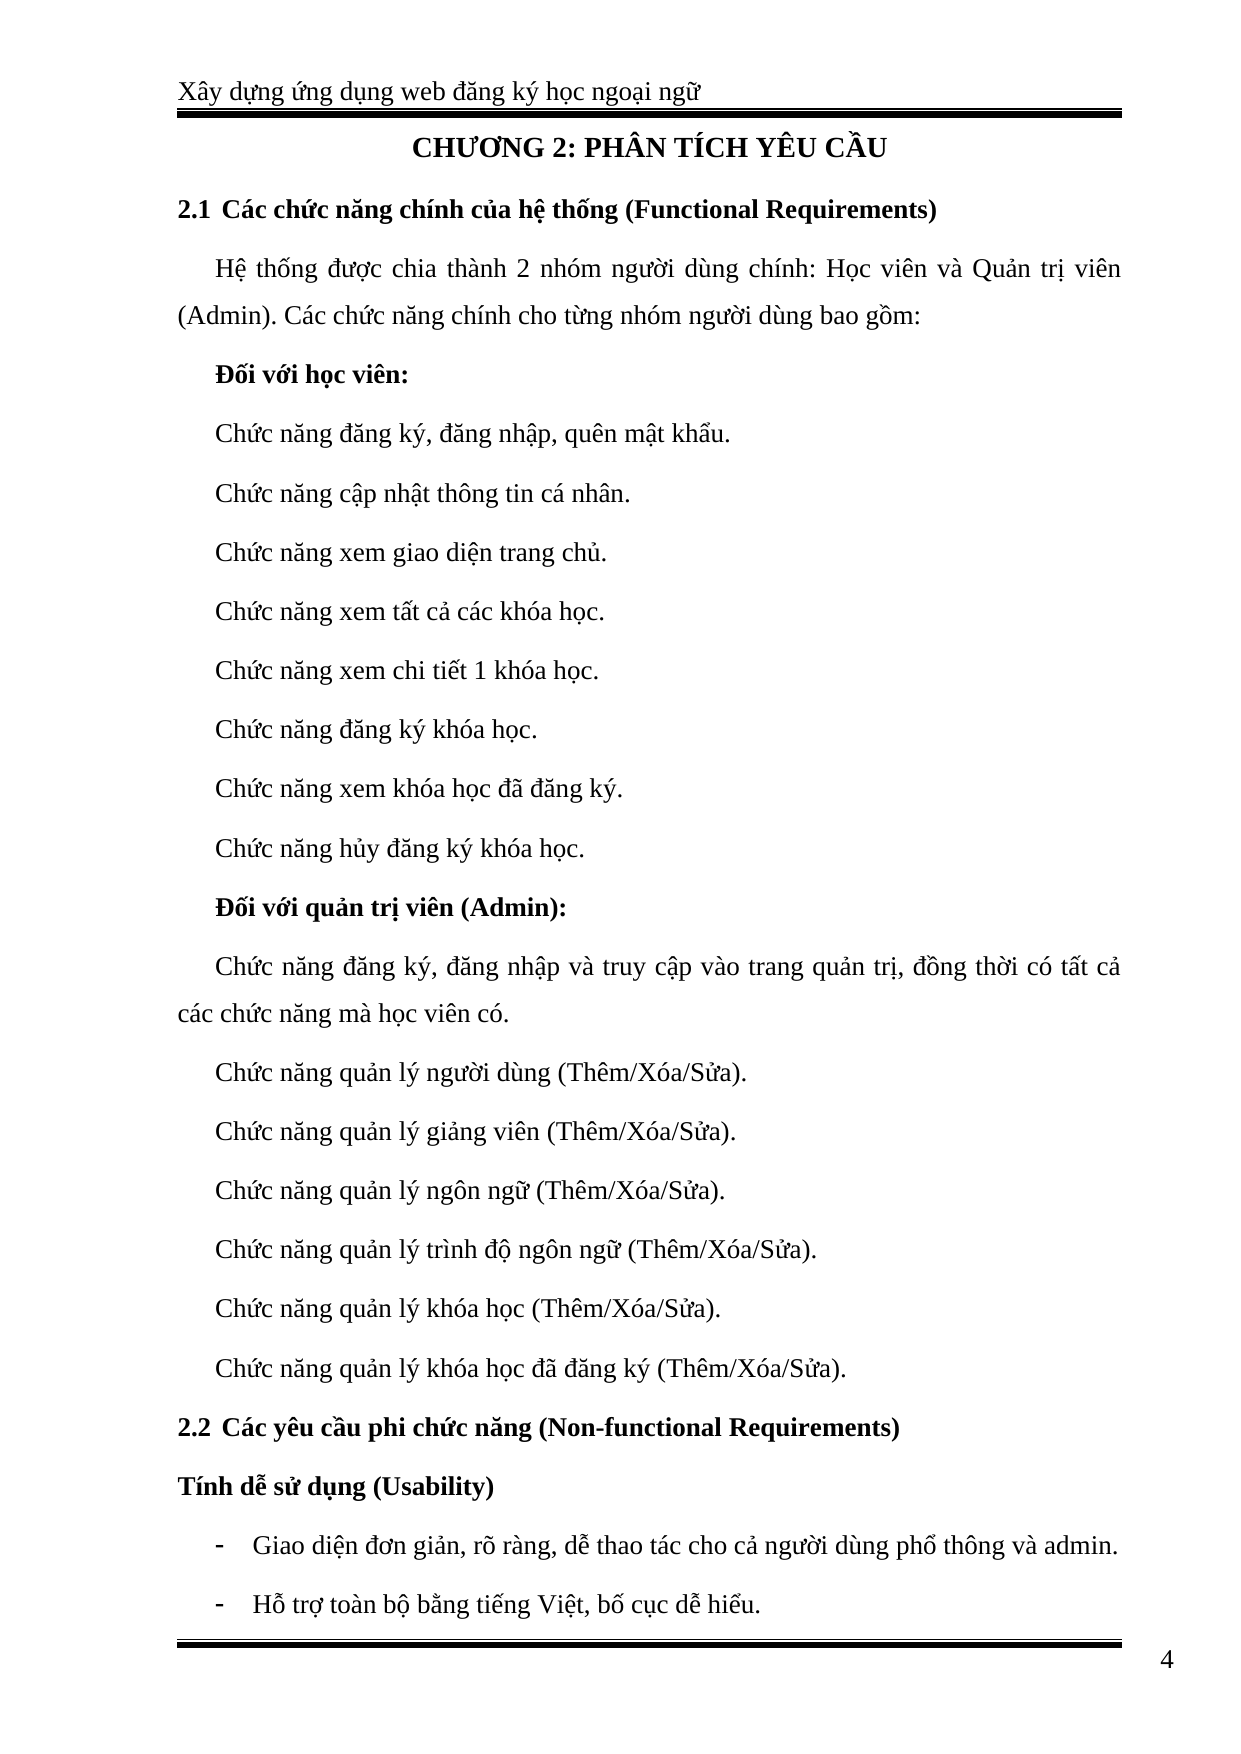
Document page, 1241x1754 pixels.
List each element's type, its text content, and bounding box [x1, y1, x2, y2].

text Chức năng quản lý khóa học đã đăng ký (Thêm/Xóa/Sửa). [177, 1352, 1122, 1383]
list Giao diện đơn giản, rõ ràng, dễ thao tác cho cả người dùng phổ thông và admin. [215, 1529, 1122, 1561]
text Chức năng đăng ký, đăng nhập và truy cập vào trang quản trị, đồng thời có tất cả các chức năng mà học viên có. [177, 950, 1122, 1028]
text Tính dễ sử dụng (Usability) [177, 1470, 1122, 1501]
list Hỗ trợ toàn bộ bằng tiếng Việt, bố cục dễ hiểu. [215, 1589, 1122, 1620]
text Chức năng quản lý ngôn ngữ (Thêm/Xóa/Sửa). [177, 1174, 1122, 1205]
text Chức năng xem tất cả các khóa học. [177, 595, 1122, 626]
text Chức năng cập nhật thông tin cá nhân. [177, 477, 1122, 508]
text Chức năng quản lý giảng viên (Thêm/Xóa/Sửa). [177, 1115, 1122, 1146]
text Chức năng quản lý trình độ ngôn ngữ (Thêm/Xóa/Sửa). [177, 1233, 1122, 1264]
text Chức năng xem giao diện trang chủ. [177, 536, 1122, 567]
text Chức năng quản lý khóa học (Thêm/Xóa/Sửa). [177, 1293, 1122, 1324]
text Chức năng xem chi tiết 1 khóa học. [177, 654, 1122, 685]
text Hệ thống được chia thành 2 nhóm người dùng chính: Học viên và Quản trị viên (Admin). Các chức năng chính cho từng nhóm người dùng bao gồm: [177, 253, 1122, 330]
text Đối với quản trị viên (Admin): [177, 891, 1122, 922]
text Các chức năng chính của hệ thống (Functional Requirements) [177, 193, 1122, 224]
text Chức năng xem khóa học đã đăng ký. [177, 773, 1122, 804]
text Chức năng đăng ký khóa học. [177, 713, 1122, 744]
text Chức năng quản lý người dùng (Thêm/Xóa/Sửa). [177, 1056, 1122, 1087]
subtitle CHƯƠNG 2: PHÂN TÍCH YÊU CẦU [177, 131, 1122, 164]
text Các yêu cầu phi chức năng (Non-functional Requirements) [177, 1411, 1122, 1442]
text Chức năng hủy đăng ký khóa học. [177, 832, 1122, 863]
text Đối với học viên: [177, 358, 1122, 389]
text Chức năng đăng ký, đăng nhập, quên mật khẩu. [177, 418, 1122, 449]
